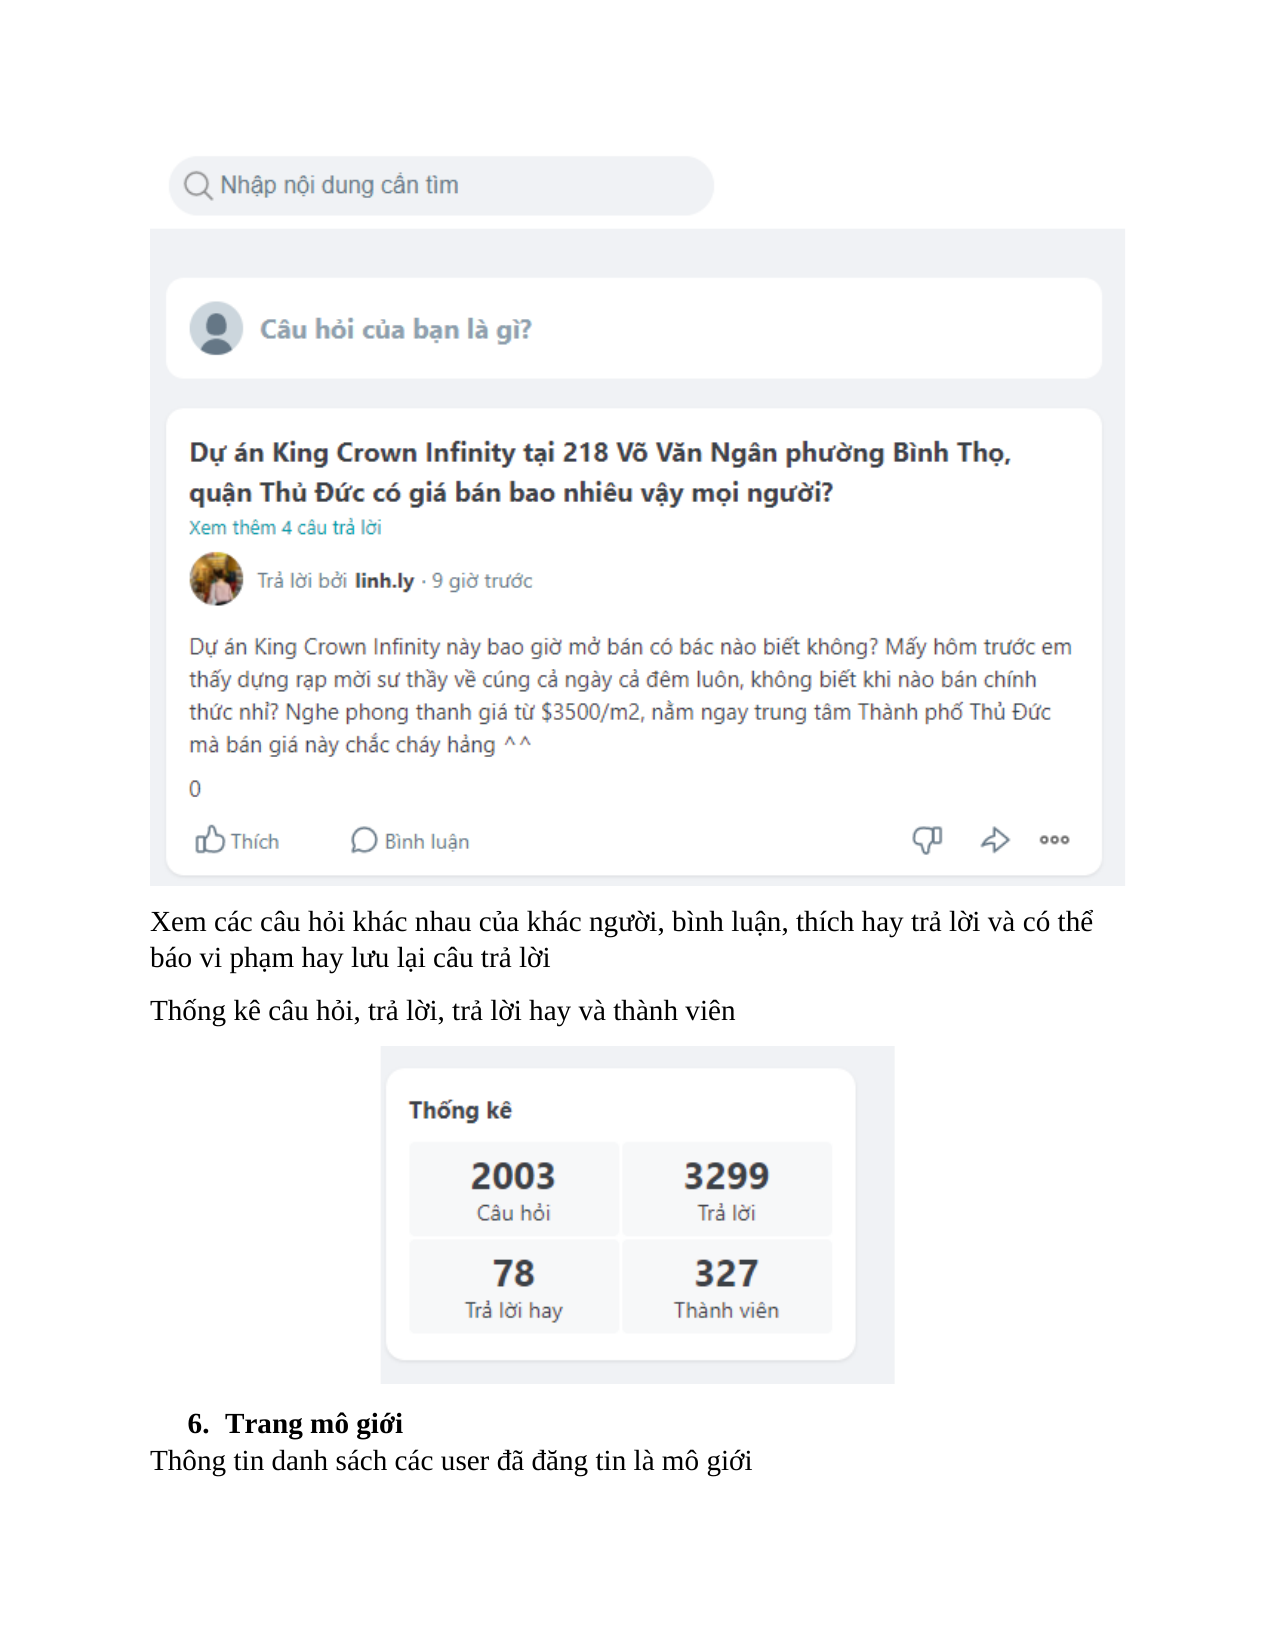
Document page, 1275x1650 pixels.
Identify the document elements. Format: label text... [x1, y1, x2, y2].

picture [380, 1046, 895, 1384]
text Xem các câu hỏi khác nhau của khác người, bình luận, thích hay trả lời và có thể báo vi phạm hay lưu lại câu trả lời [150, 904, 1125, 974]
subtitle Trang mô giới [187, 1406, 1125, 1440]
text Thống kê câu hỏi, trả lời, trả lời hay và thành viên [150, 993, 1125, 1027]
text Thông tin danh sách các user đã đăng tin là mô giới [150, 1443, 1125, 1476]
picture [150, 150, 1125, 886]
